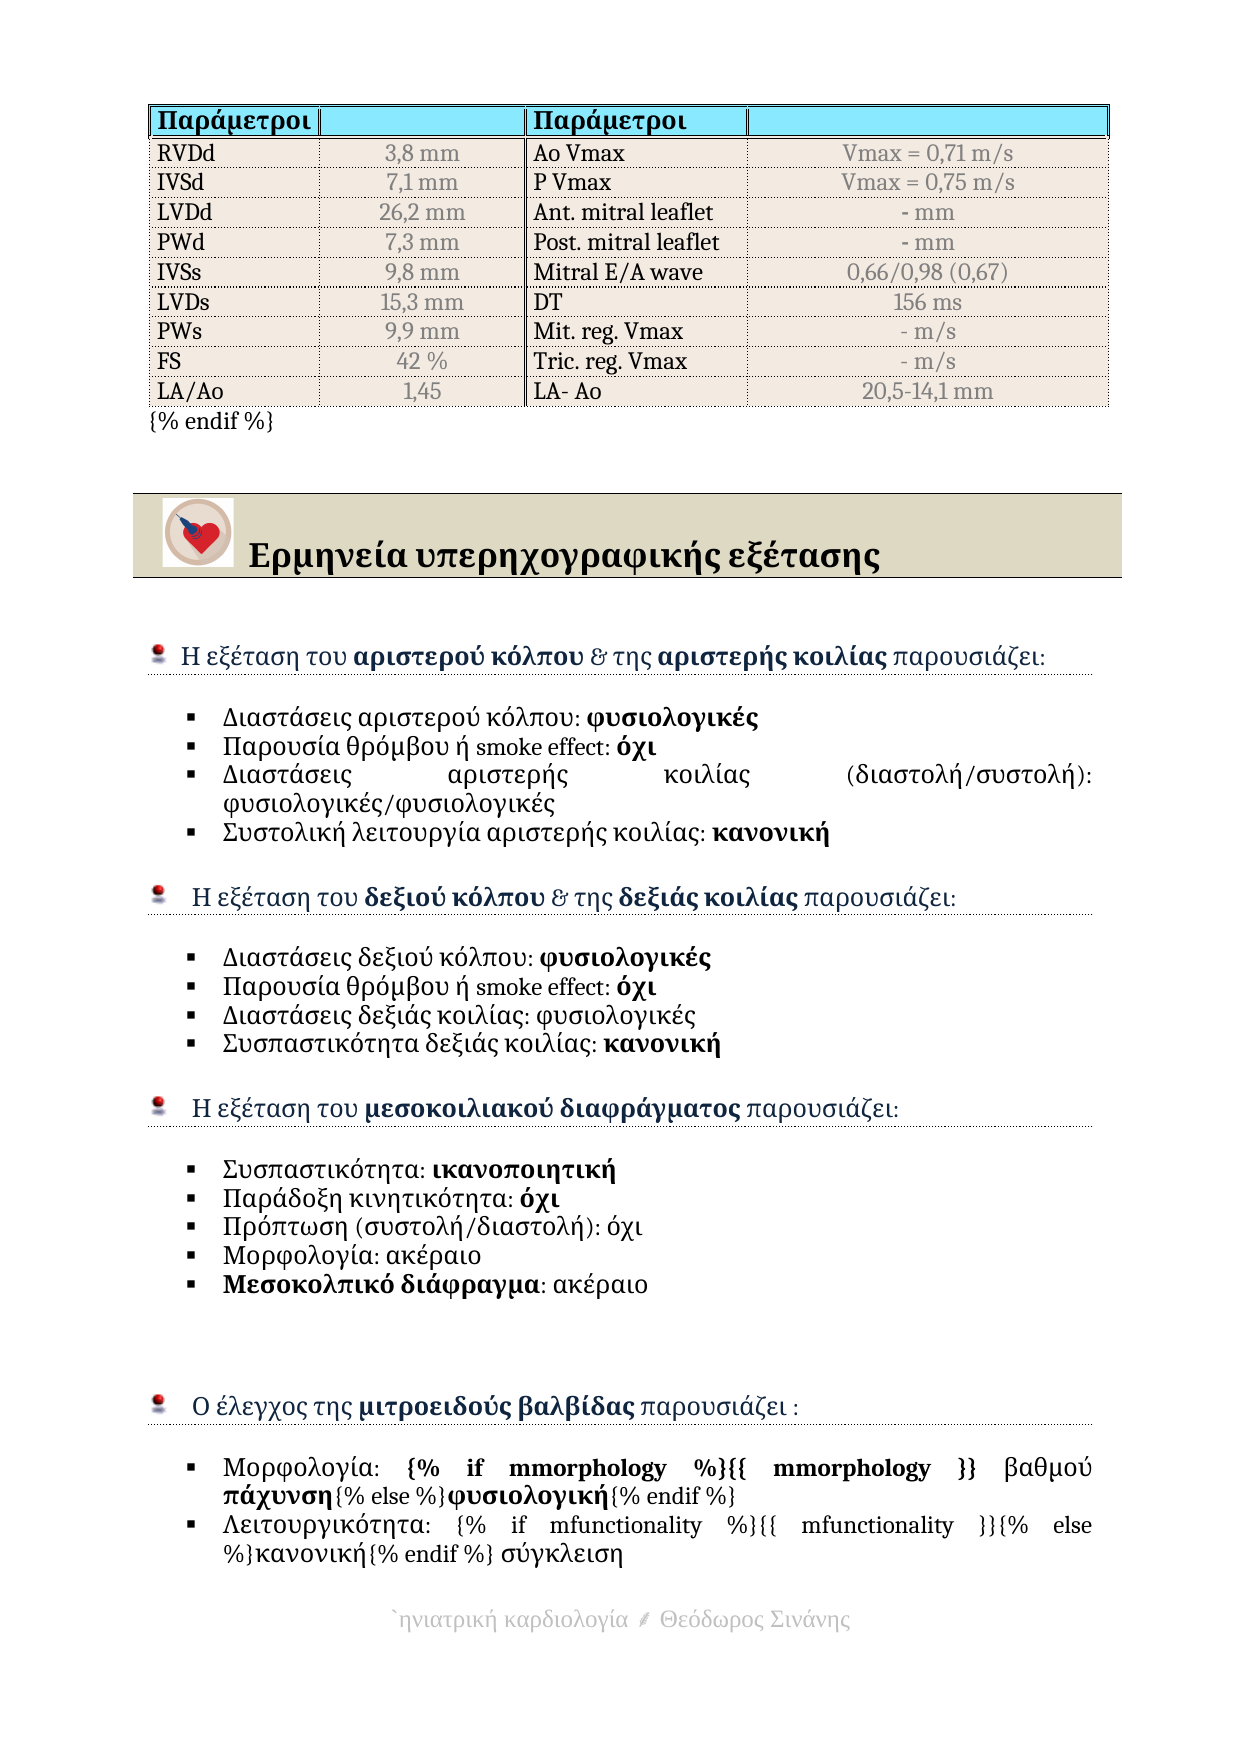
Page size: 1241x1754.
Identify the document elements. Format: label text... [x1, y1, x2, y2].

table_header Παράμετροι [526, 107, 747, 135]
table_cell 15,3 mm [319, 286, 524, 316]
list Συστολική λειτουργία αριστερής κοιλίας: κανονική [185, 819, 1092, 848]
list Πρόπτωση (συστολή/διαστολή): όχι [185, 1213, 1092, 1242]
table_cell 9,9 mm [319, 316, 524, 346]
table_cell 20,5-14,1 mm [747, 376, 1109, 406]
table_cell LA- Ao [527, 376, 747, 406]
list Λειτουργικότητα: {% if mfunctionality %}{{ mfunctionality }}{% else %}κανονική{% endif %} σύγκλειση [185, 1511, 1092, 1568]
list Διαστάσεις δεξιού κόλπου: φυσιολογικές [185, 944, 1092, 973]
table_cell P Vmax [527, 167, 747, 197]
table_cell Ant. mitral leaflet [527, 197, 747, 227]
table_cell 7,3 mm [319, 227, 524, 257]
table_cell 9,8 mm [319, 257, 524, 286]
table_cell - mm [747, 227, 1109, 257]
table_cell 0,66/0,98 (0,67) [747, 257, 1109, 286]
text Ο έλεγχος της μιτροειδούς βαλβίδας παρουσιάζει : [148, 1386, 1092, 1425]
list Παράδοξη κινητικότητα: όχι [185, 1184, 1092, 1213]
table_cell LVDs [149, 286, 319, 316]
list Μορφολογία: ακέραιο [185, 1242, 1092, 1271]
table_cell PWd [149, 227, 319, 257]
table_cell 3,8 mm [319, 139, 524, 167]
table_header [319, 105, 526, 135]
picture [147, 1087, 170, 1118]
table_cell Vmax = 0,71 m/s [747, 135, 1109, 167]
list Διαστάσεις αριστερής κοιλίας (διαστολή/συστολή): φυσιολογικές/φυσιολογικές [185, 761, 1092, 819]
table_cell - mm [747, 197, 1109, 227]
table_cell LA/Ao [149, 376, 319, 406]
table_cell Ao Vmax [527, 139, 747, 167]
table_cell 26,2 mm [319, 197, 524, 227]
list Μεσοκολπικό διάφραγμα: ακέραιο [185, 1271, 1092, 1299]
picture [147, 636, 170, 666]
table_cell PWs [149, 316, 319, 346]
table_cell IVSs [149, 257, 319, 286]
table_cell LVDd [149, 197, 319, 227]
table_cell Mitral E/A wave [527, 257, 747, 286]
subtitle Ερμηνεία υπερηχογραφικής εξέτασης [133, 494, 1122, 577]
list Διαστάσεις αριστερού κόλπου: φυσιολογικές [185, 704, 1092, 733]
list Συσπαστικότητα: ικανοποιητική [185, 1156, 1092, 1184]
list Μορφολογία: {% if mmorphology %}{{ mmorphology }} βαθμού πάχυνση{% else %}φυσιολογική{% endif %} [185, 1453, 1092, 1511]
list Διαστάσεις δεξιάς κοιλίας: φυσιολογικές [185, 1002, 1092, 1030]
table_cell Mit. reg. Vmax [527, 316, 747, 346]
table_cell Tric. reg. Vmax [527, 346, 747, 376]
picture [147, 876, 170, 906]
table_cell Vmax = 0,75 m/s [747, 167, 1109, 197]
table_cell FS [149, 346, 319, 376]
table_cell - m/s [747, 346, 1109, 376]
list Παρουσία θρόμβου ή smoke effect: όχι [185, 733, 1092, 761]
table_header [747, 107, 1107, 135]
table_cell - m/s [747, 316, 1109, 346]
table_cell 7,1 mm [319, 167, 524, 197]
text Η εξέταση του δεξιού κόλπου & της δεξιάς κοιλίας παρουσιάζει: [148, 876, 1092, 915]
table_cell DT [527, 286, 747, 316]
picture [162, 498, 234, 567]
table_cell RVDd [149, 135, 319, 167]
list Συσπαστικότητα δεξιάς κοιλίας: κανονική [185, 1030, 1092, 1059]
table_header Παράμετροι [151, 107, 319, 135]
table_cell 156 ms [747, 286, 1109, 316]
text {% endif %} [148, 407, 1092, 435]
text Η εξέταση του μεσοκοιλιακού διαφράγματος παρουσιάζει: [148, 1088, 1092, 1127]
picture [147, 1385, 170, 1416]
table_cell 42 % [319, 346, 524, 376]
table_cell Post. mitral leaflet [527, 227, 747, 257]
list Παρουσία θρόμβου ή smoke effect: όχι [185, 973, 1092, 1002]
table_cell 1,45 [319, 376, 524, 406]
table_cell IVSd [149, 167, 319, 197]
text Η εξέταση του αριστερού κόλπου & της αριστερής κοιλίας παρουσιάζει: [148, 636, 1092, 675]
